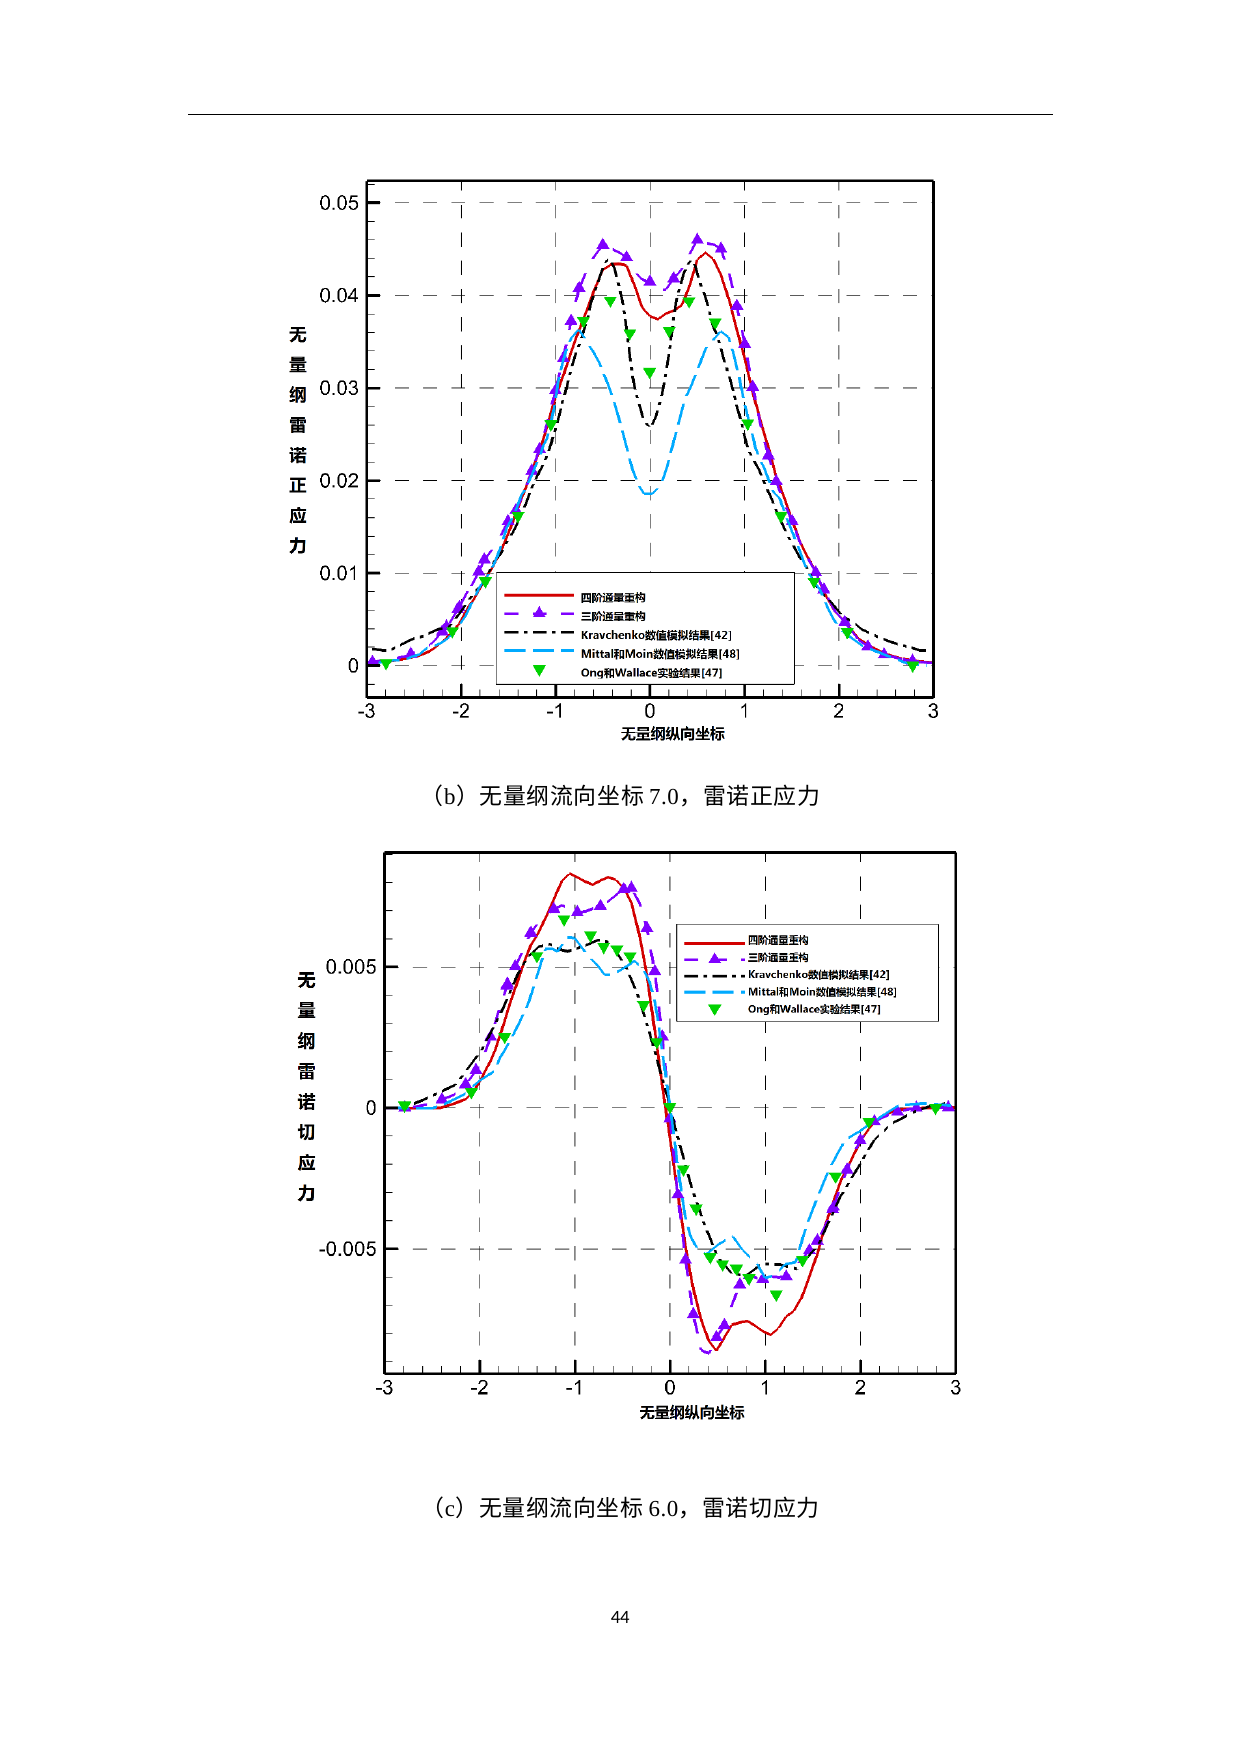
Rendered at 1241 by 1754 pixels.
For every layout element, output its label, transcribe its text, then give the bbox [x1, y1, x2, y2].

text （b）无量纲流向坐标7.0，雷诺正应力 [187, 777, 1053, 811]
picture [293, 835, 977, 1427]
picture [284, 162, 956, 753]
text （c）无量纲流向坐标6.0，雷诺切应力 [187, 1490, 1053, 1523]
